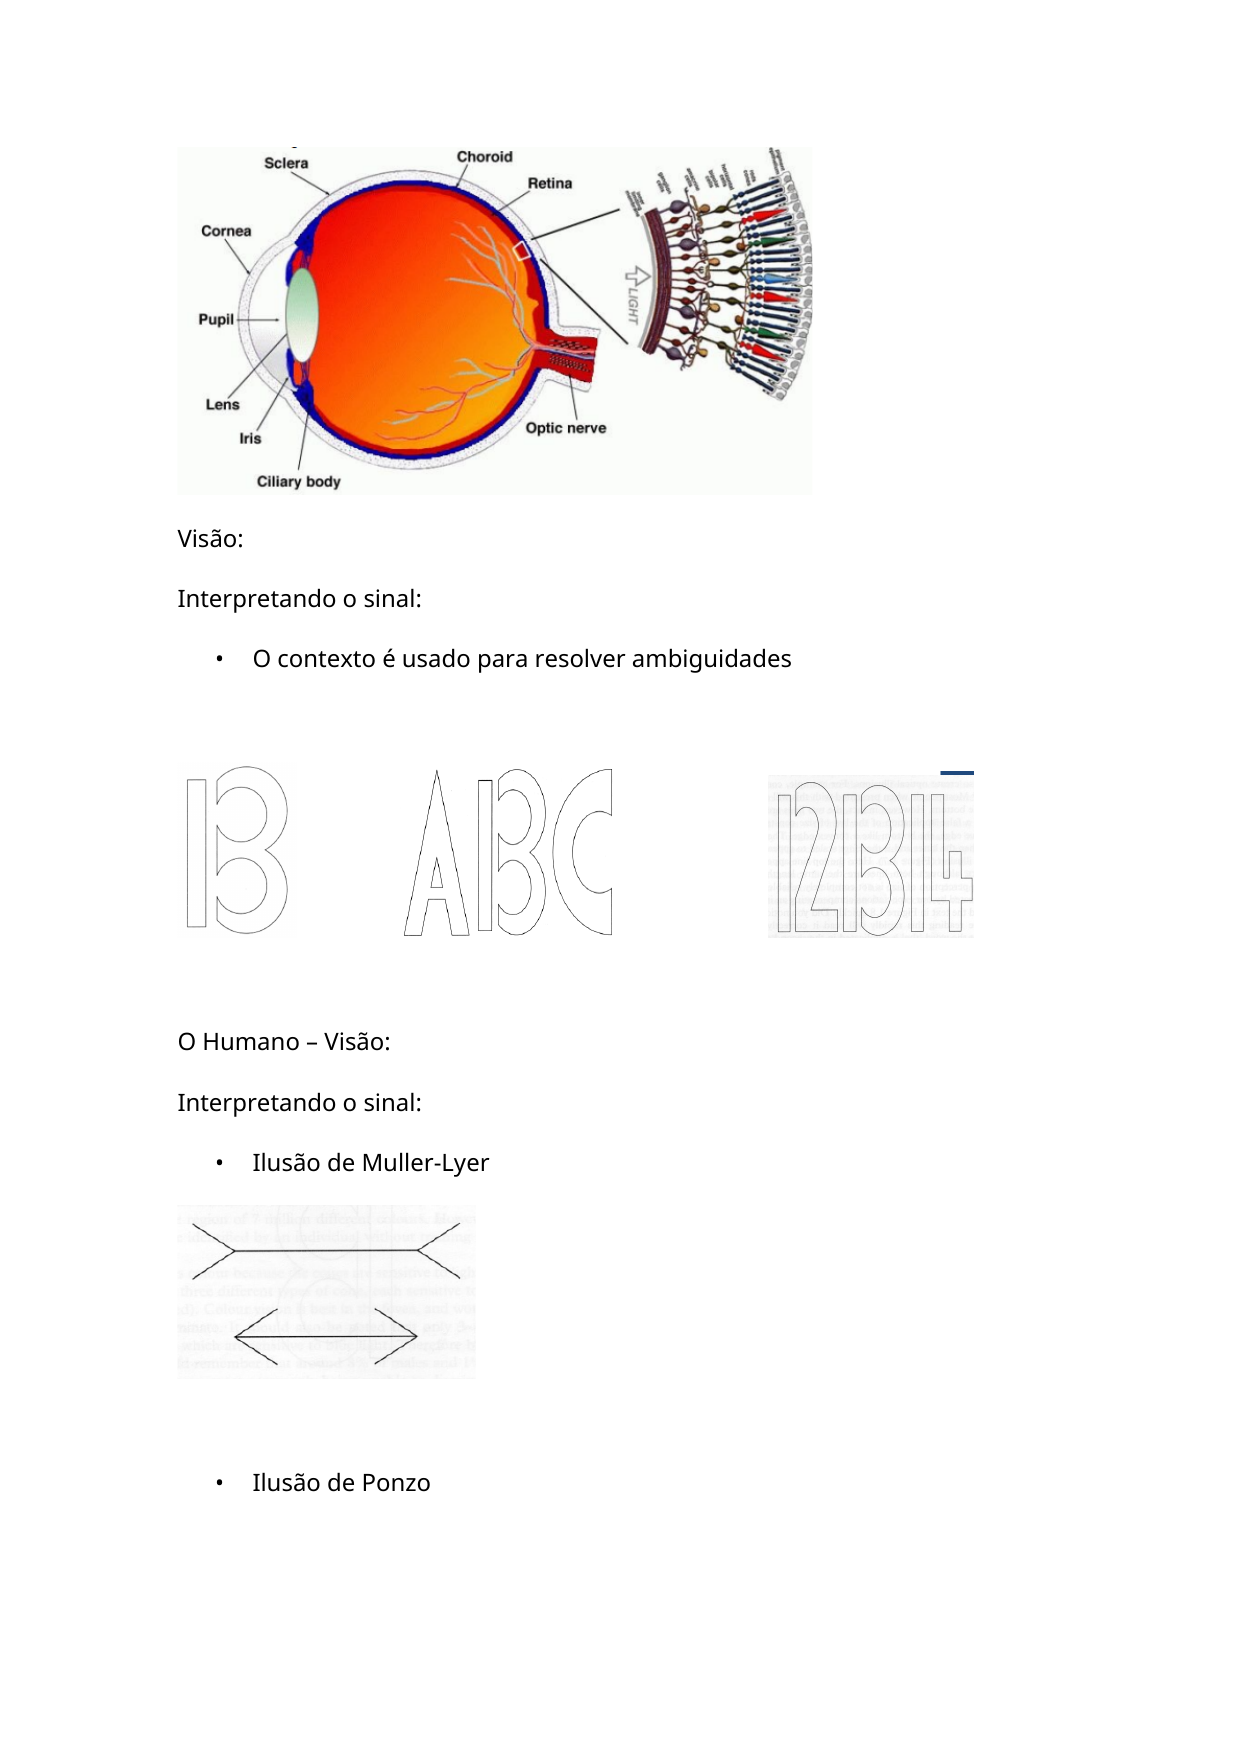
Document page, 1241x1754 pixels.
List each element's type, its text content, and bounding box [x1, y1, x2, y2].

text Interpretando o sinal: [177, 582, 1063, 614]
picture [177, 1205, 476, 1379]
list Ilusão de Ponzo [215, 1466, 1063, 1498]
picture [177, 147, 813, 495]
text O Humano – Visão: [177, 1025, 1063, 1058]
picture [177, 762, 298, 938]
text Interpretando o sinal: [177, 1085, 1063, 1118]
picture [398, 762, 615, 938]
text Visão: [177, 522, 1063, 554]
picture [767, 771, 974, 938]
list O contexto é usado para resolver ambiguidades [215, 642, 1063, 675]
list Ilusão de Muller-Lyer [215, 1146, 1063, 1178]
